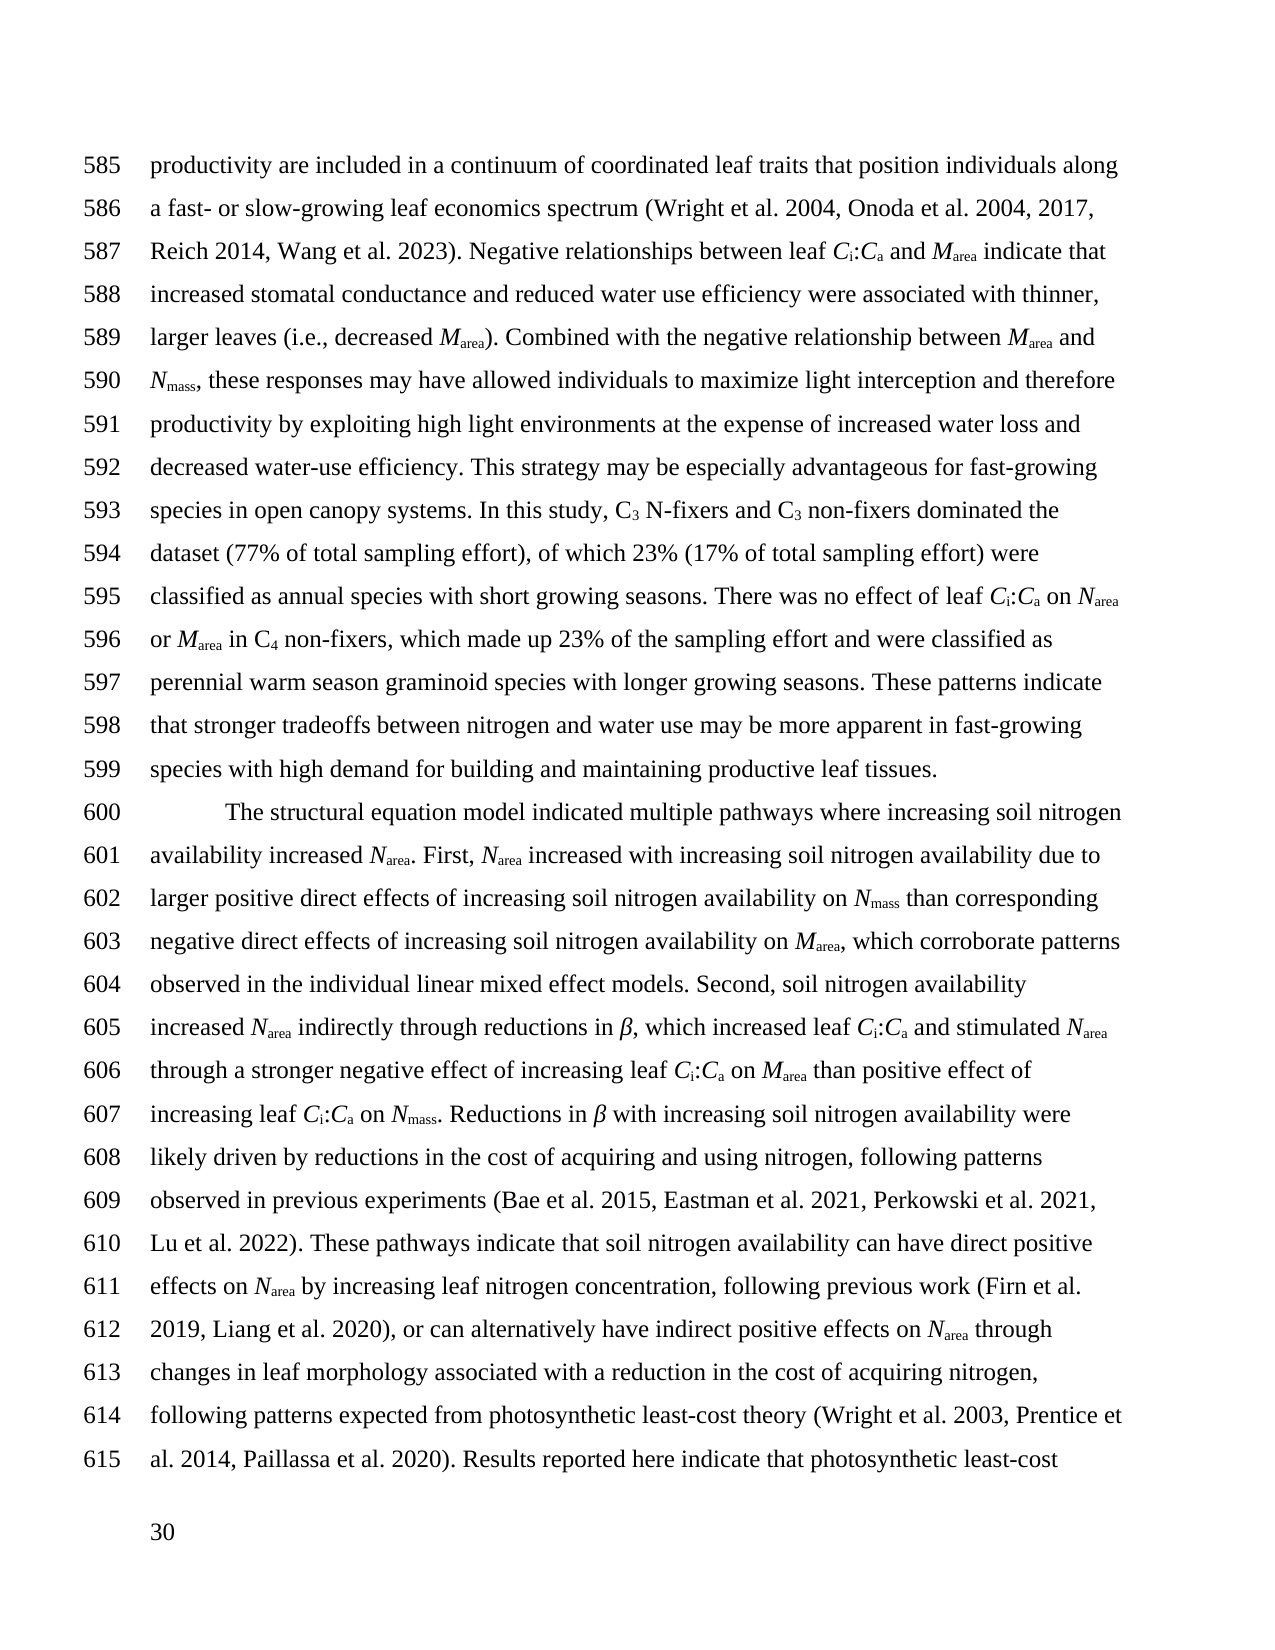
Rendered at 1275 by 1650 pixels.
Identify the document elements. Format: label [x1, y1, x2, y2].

text [150, 797, 1125, 1472]
text [150, 150, 1125, 782]
